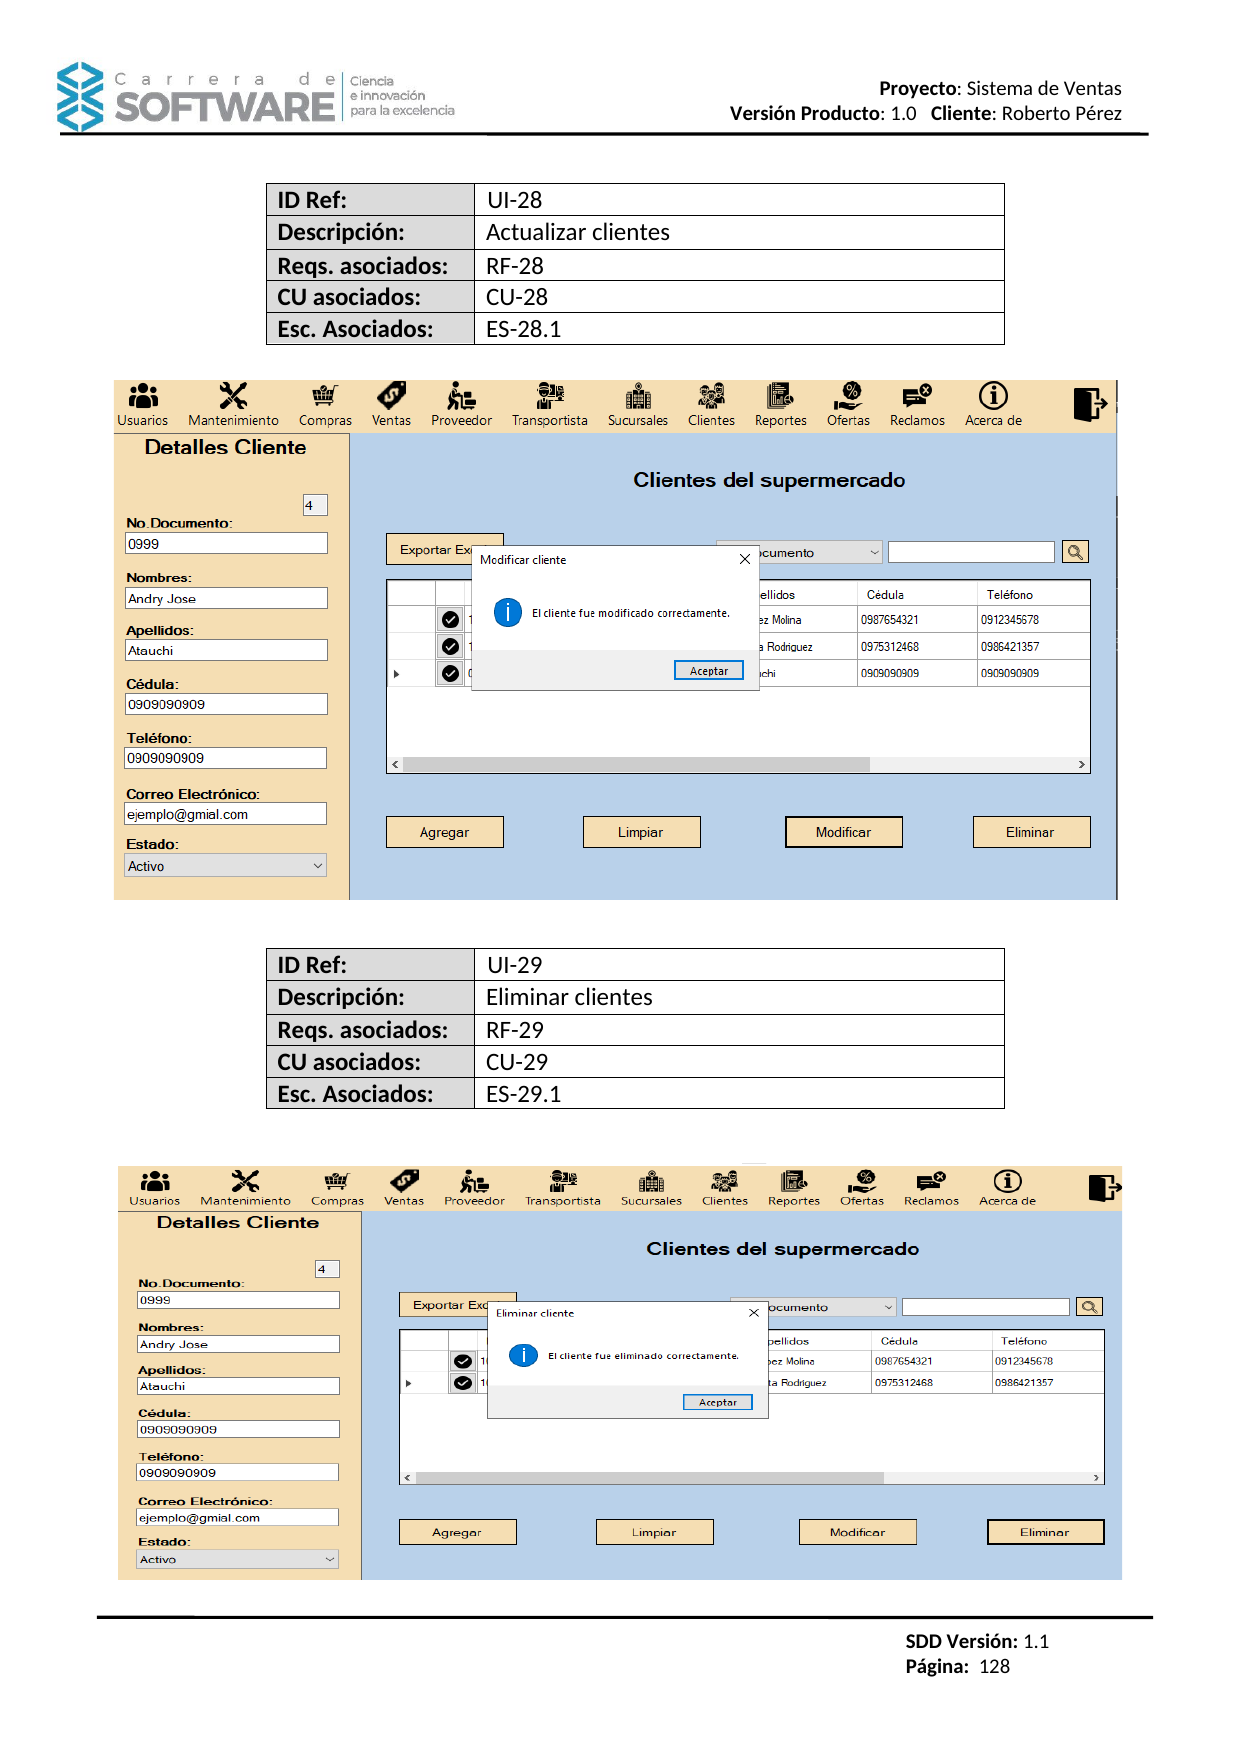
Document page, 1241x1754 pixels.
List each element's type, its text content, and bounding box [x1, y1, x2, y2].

picture [118, 1163, 1123, 1580]
table_cell Reqs. asociados: [267, 250, 474, 280]
table_cell RF-28 [475, 250, 1004, 280]
table_cell Actualizar clientes [475, 216, 1004, 249]
table_cell Eliminar clientes [475, 981, 1004, 1014]
table_header ID Ref: [267, 949, 474, 980]
picture [46, 46, 461, 154]
table_cell Descripción: [267, 981, 474, 1014]
table_cell ES-29.1 [475, 1078, 1004, 1108]
table_cell Reqs. asociados: [267, 1015, 474, 1045]
table_cell Esc. Asociados: [267, 1078, 474, 1108]
table_cell CU-28 [475, 281, 1004, 312]
table_cell Descripción: [267, 216, 474, 249]
table_header UI-29 [475, 949, 1004, 980]
table_cell RF-29 [475, 1015, 1004, 1045]
table_cell ES-28.1 [475, 313, 1004, 343]
table_cell CU asociados: [267, 281, 474, 312]
table_header UI-28 [475, 184, 1004, 215]
picture [113, 380, 1118, 900]
table_header ID Ref: [267, 184, 474, 215]
table_cell CU asociados: [267, 1046, 474, 1077]
table_cell CU-29 [475, 1046, 1004, 1077]
table_cell Esc. Asociados: [267, 313, 474, 343]
